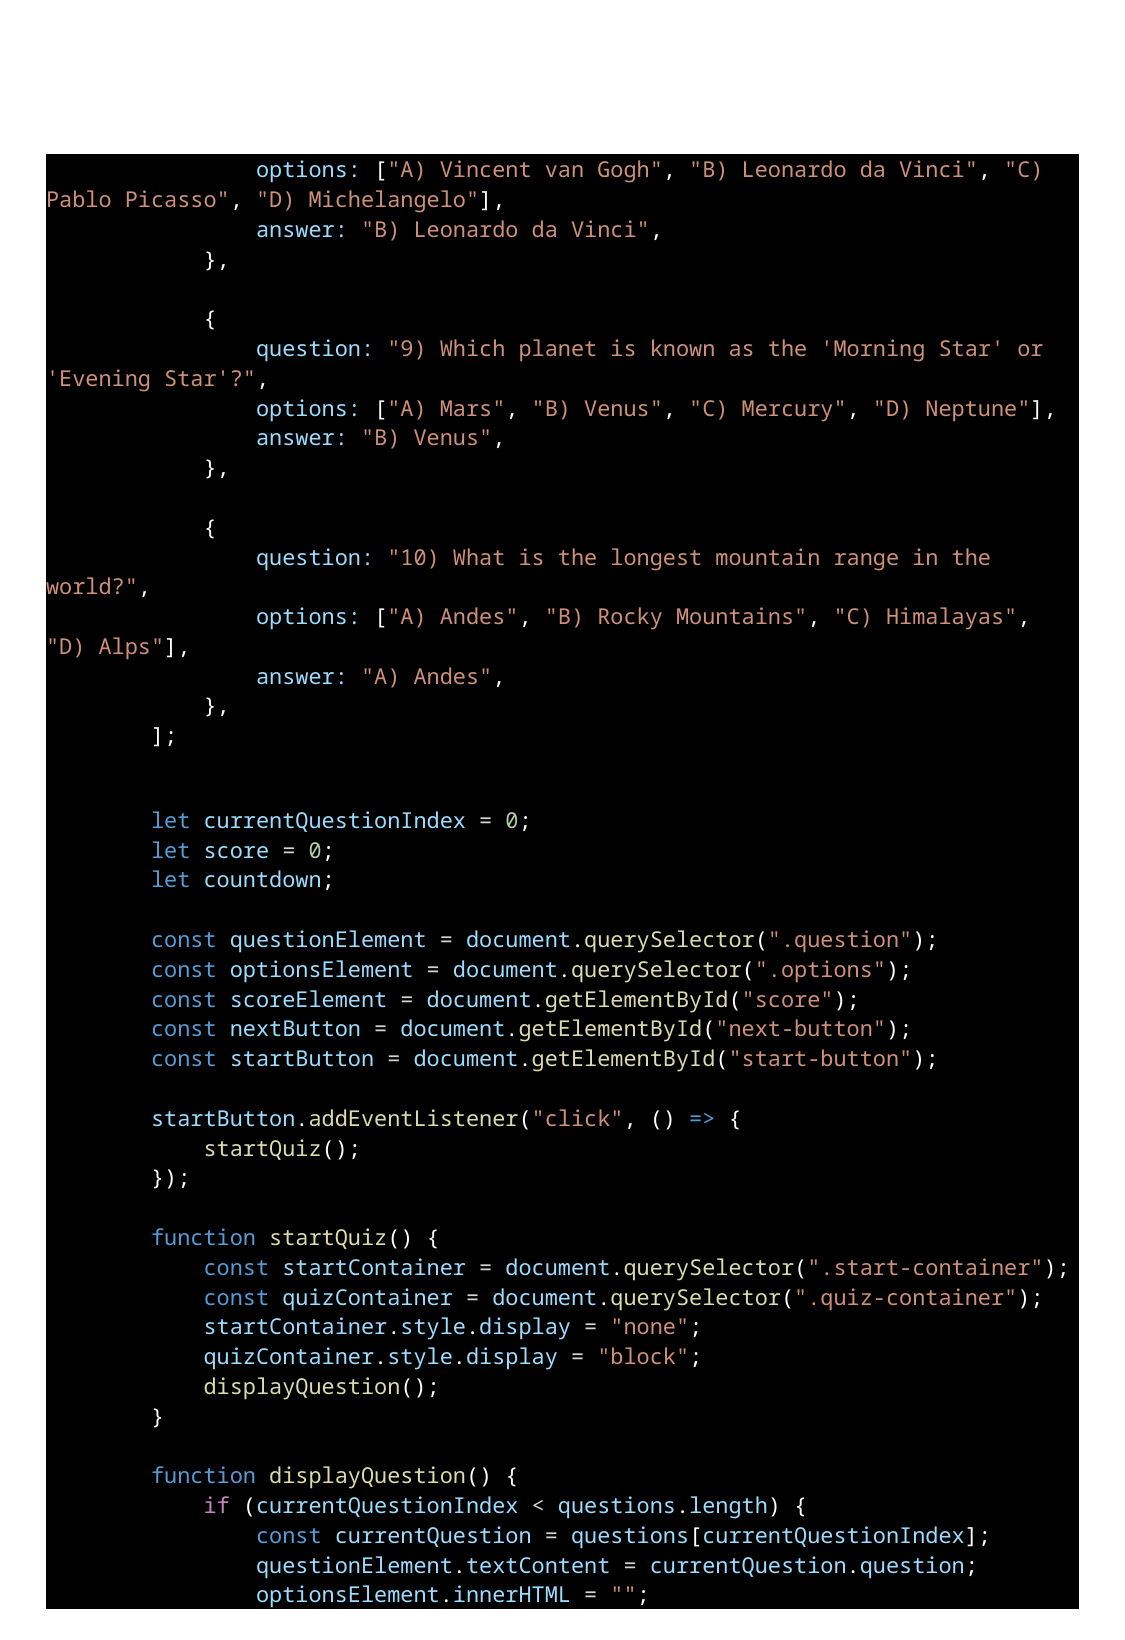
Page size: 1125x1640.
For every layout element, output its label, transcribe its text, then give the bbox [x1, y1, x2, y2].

text options: ["A) Andes", "B) Rocky Mountains", "C) Himalayas", "D) Alps"], [46, 601, 1079, 661]
text options: ["A) Mars", "B) Venus", "C) Mercury", "D) Neptune"], [46, 392, 1079, 422]
text question: "9) Which planet is known as the 'Morning Star' or 'Evening Star'?", [46, 333, 1079, 392]
text options: ["A) Vincent van Gogh", "B) Leonardo da Vinci", "C) Pablo Picasso", "D) Michelangelo"], [46, 154, 1079, 214]
text let currentQuestionIndex = 0; [46, 805, 1079, 834]
text questionElement.textContent = currentQuestion.question; [46, 1549, 1079, 1579]
text }, [46, 452, 1079, 482]
text optionsElement.innerHTML = ""; [46, 1579, 1079, 1609]
text { [46, 303, 1079, 333]
text answer: "A) Andes", [46, 661, 1079, 690]
text }, [46, 690, 1079, 720]
text const startButton = document.getElementById("start-button"); [46, 1043, 1079, 1073]
text } [46, 1401, 1079, 1430]
text }, [46, 243, 1079, 273]
text }); [46, 1162, 1079, 1192]
text startQuiz(); [46, 1132, 1079, 1162]
text ]; [46, 720, 1079, 750]
text if (currentQuestionIndex < questions.length) { [46, 1490, 1079, 1520]
text function displayQuestion() { [46, 1460, 1079, 1490]
text function startQuiz() { [46, 1222, 1079, 1252]
text const scoreElement = document.getElementById("score"); [46, 983, 1079, 1013]
text const optionsElement = document.querySelector(".options"); [46, 954, 1079, 983]
text const quizContainer = document.querySelector(".quiz-container"); [46, 1281, 1079, 1311]
text let countdown; [46, 864, 1079, 894]
text let score = 0; [46, 834, 1079, 864]
text answer: "B) Leonardo da Vinci", [46, 214, 1079, 243]
text startContainer.style.display = "none"; [46, 1311, 1079, 1341]
text const startContainer = document.querySelector(".start-container"); [46, 1252, 1079, 1281]
text displayQuestion(); [46, 1371, 1079, 1401]
text { [46, 512, 1079, 541]
text const currentQuestion = questions[currentQuestionIndex]; [46, 1520, 1079, 1549]
text question: "10) What is the longest mountain range in the world?", [46, 541, 1079, 601]
text const questionElement = document.querySelector(".question"); [46, 924, 1079, 954]
text answer: "B) Venus", [46, 422, 1079, 452]
text const nextButton = document.getElementById("next-button"); [46, 1013, 1079, 1043]
text startButton.addEventListener("click", () => { [46, 1103, 1079, 1132]
text quizContainer.style.display = "block"; [46, 1341, 1079, 1371]
